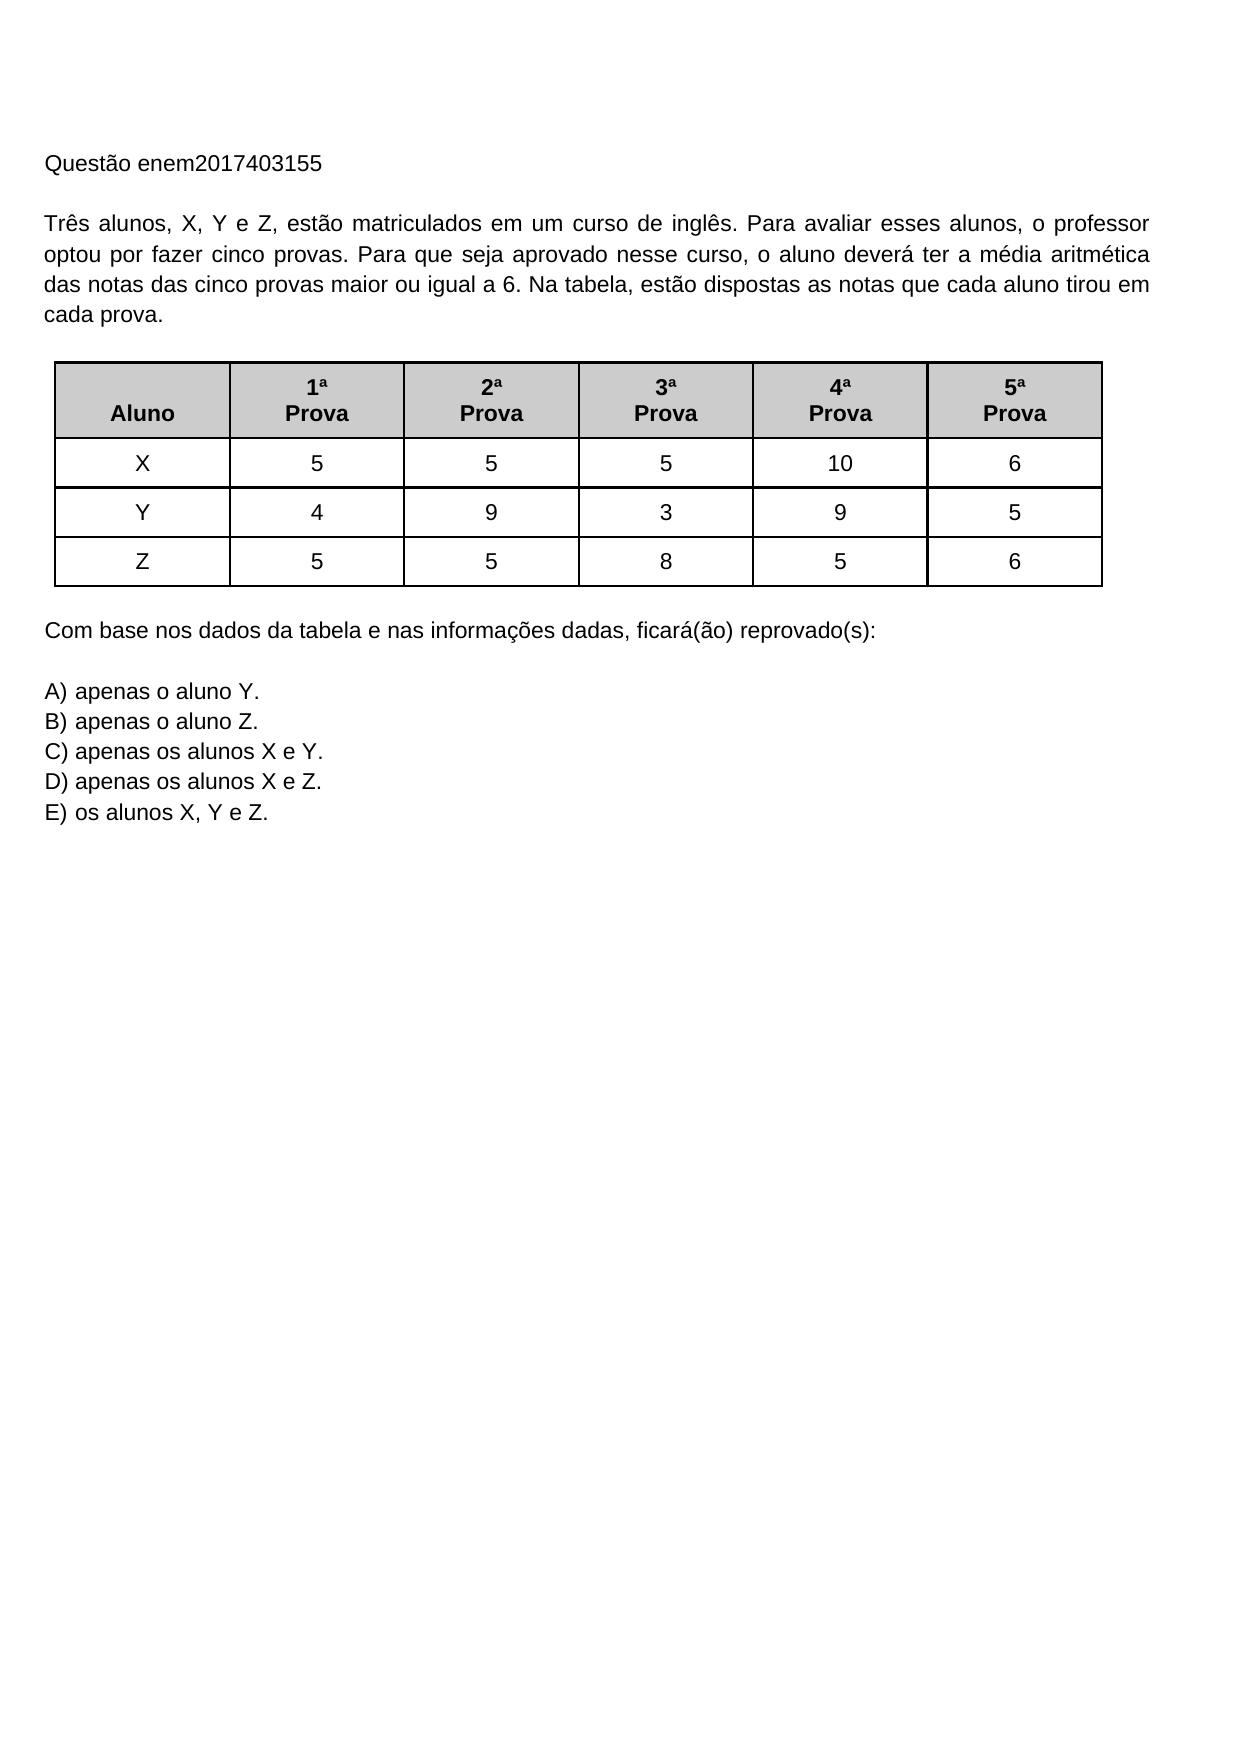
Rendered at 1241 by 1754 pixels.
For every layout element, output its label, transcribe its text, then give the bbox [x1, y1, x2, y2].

list os alunos X, Y e Z. [44, 798, 1151, 825]
list apenas os alunos X e Z. [44, 768, 1151, 794]
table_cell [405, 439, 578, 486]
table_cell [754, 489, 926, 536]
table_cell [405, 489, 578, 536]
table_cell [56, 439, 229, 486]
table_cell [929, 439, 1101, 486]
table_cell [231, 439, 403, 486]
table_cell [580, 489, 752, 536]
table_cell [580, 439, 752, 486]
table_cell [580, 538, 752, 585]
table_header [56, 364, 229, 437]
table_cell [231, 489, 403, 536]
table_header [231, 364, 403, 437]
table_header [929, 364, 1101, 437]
list apenas o aluno Y. [44, 678, 1151, 704]
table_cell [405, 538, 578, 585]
list apenas os alunos X e Y. [44, 738, 1151, 764]
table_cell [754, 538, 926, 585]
text Questão enem2017403155 [44, 150, 1151, 176]
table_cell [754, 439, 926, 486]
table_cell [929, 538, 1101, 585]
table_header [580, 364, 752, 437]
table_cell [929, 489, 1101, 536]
list apenas o aluno Z. [44, 708, 1151, 734]
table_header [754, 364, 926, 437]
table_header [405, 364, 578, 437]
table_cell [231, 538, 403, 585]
text Três alunos, X, Y e Z, estão matriculados em um curso de inglês. Para avaliar esses alunos, o professor optou por fazer cinco provas. Para que seja aprovado nesse curso, o aluno deverá ter a média aritmética das notas das cinco provas maior ou igual a 6. Na tabela, estão dispostas as notas que cada aluno tirou em cada prova. [44, 210, 1151, 327]
text Com base nos dados da tabela e nas informações dadas, ficará(ão) reprovado(s): [44, 617, 1151, 643]
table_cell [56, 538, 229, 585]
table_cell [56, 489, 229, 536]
